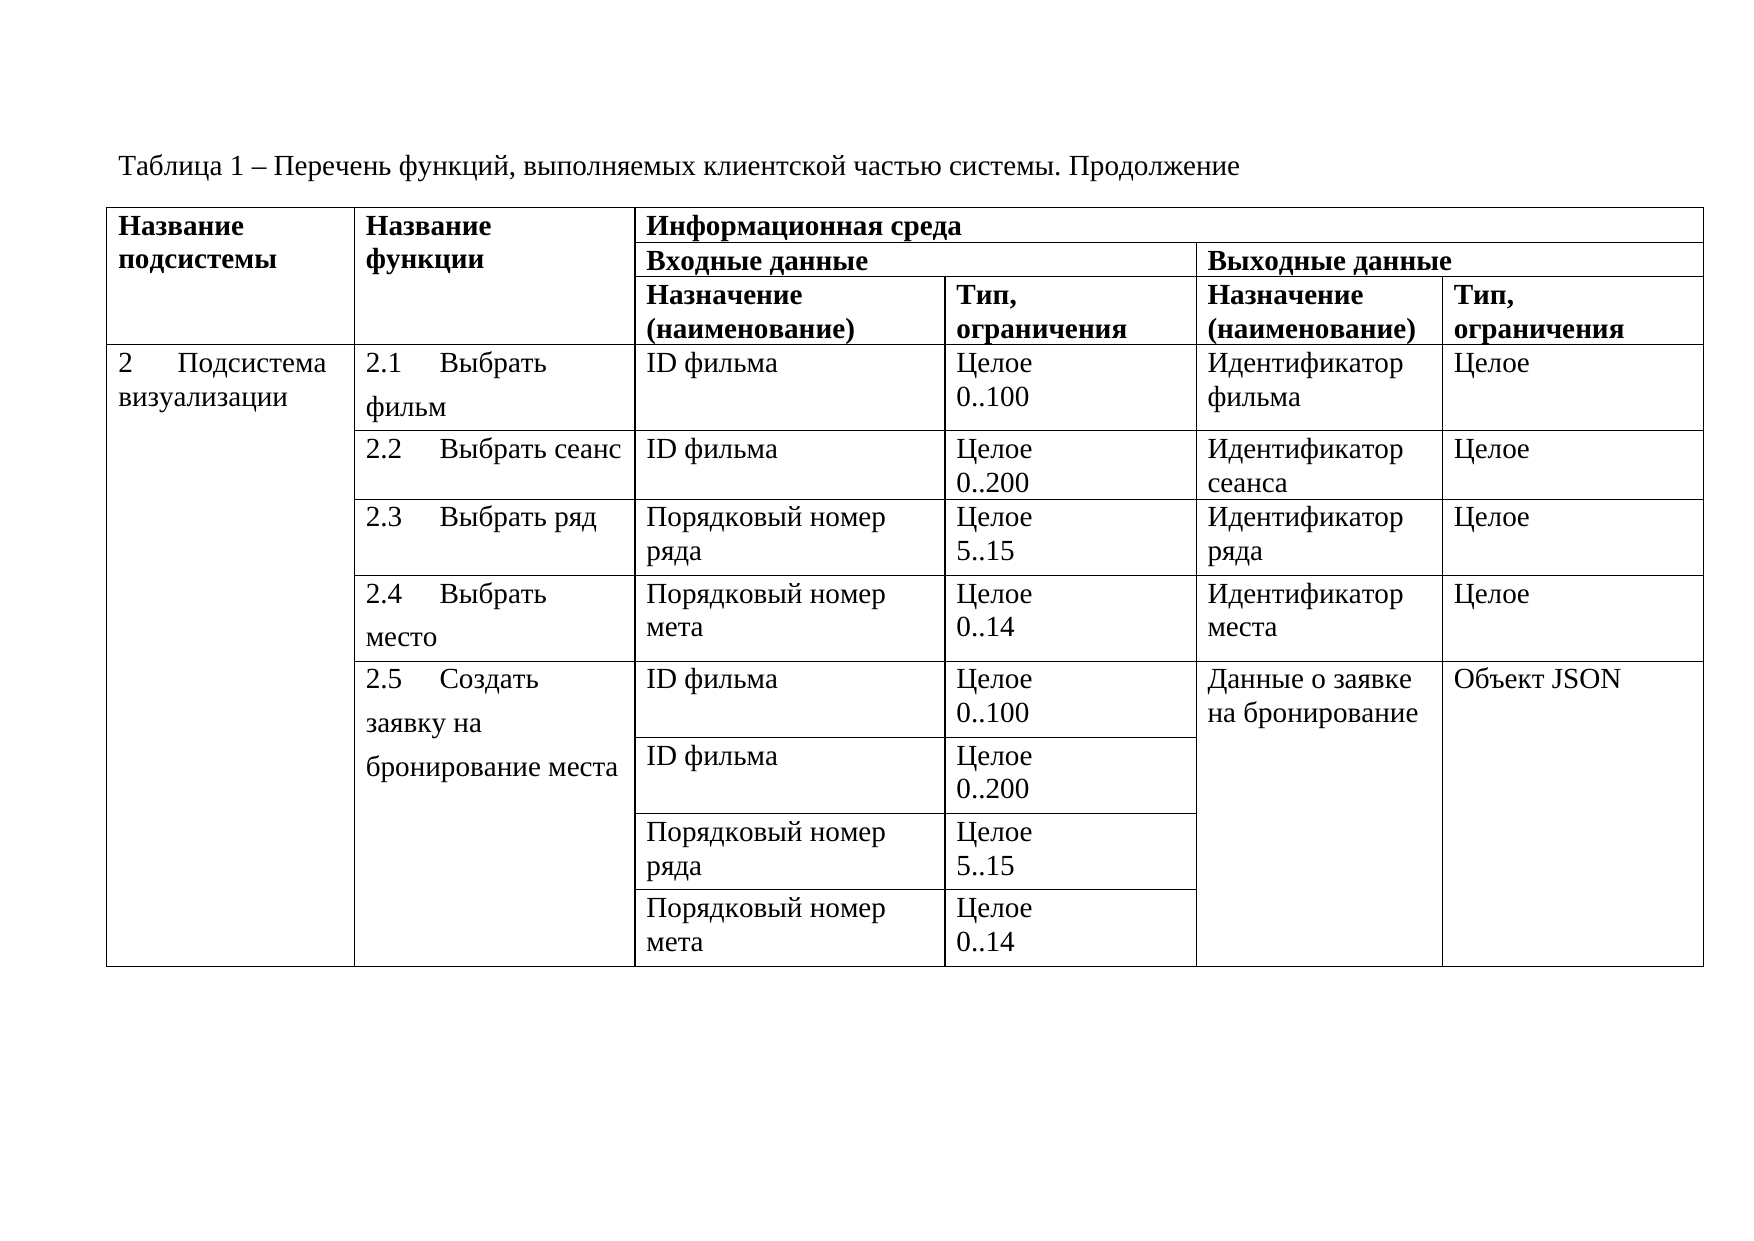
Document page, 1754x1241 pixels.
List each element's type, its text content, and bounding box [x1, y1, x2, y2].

table_cell Идентификатор ряда [1197, 500, 1442, 575]
table_cell Идентификатор места [1197, 576, 1442, 661]
table_cell Порядковый номер ряда [636, 500, 944, 575]
table_cell Назначение (наименование) [636, 277, 944, 344]
table_cell ID фильма [636, 345, 944, 430]
table_cell ID фильма [636, 662, 944, 737]
table_cell Целое 0..100 [946, 345, 1196, 430]
table_cell Выходные данные [1197, 243, 1703, 276]
text Таблица 1 – Перечень функций, выполняемых клиентской частью системы. Продолжение [118, 148, 1636, 181]
table_cell Целое 0..14 [946, 890, 1196, 966]
table_cell Порядковый номер мета [636, 890, 944, 966]
table_cell Целое 0..14 [946, 576, 1196, 661]
table_cell Целое 0..100 [946, 662, 1196, 737]
table_cell Порядковый номер ряда [636, 814, 944, 889]
table_cell Тип, ограничения [1443, 277, 1703, 344]
table_cell Выбрать фильм [355, 345, 634, 430]
table_cell Входные данные [636, 243, 1196, 276]
table_cell Назначение (наименование) [1197, 277, 1442, 344]
table_cell Целое 5..15 [946, 500, 1196, 575]
table_cell Целое 0..200 [946, 738, 1196, 813]
table_cell Целое [1443, 431, 1703, 498]
table_cell Целое [1443, 576, 1703, 661]
table_cell Идентификатор сеанса [1197, 431, 1442, 498]
table_cell Целое 0..200 [946, 431, 1196, 498]
table_cell Объект JSON [1443, 662, 1703, 966]
table_cell Данные о заявке на бронирование [1197, 662, 1442, 966]
table_header Информационная среда [636, 208, 1703, 242]
table_cell Подсистема визуализации [107, 345, 354, 966]
table_cell ID фильма [636, 738, 944, 813]
table_cell Создать заявку на бронирование места [355, 662, 634, 966]
table_cell Тип, ограничения [946, 277, 1196, 344]
table_cell Целое 5..15 [946, 814, 1196, 889]
table_header Название подсистемы [107, 208, 354, 344]
table_cell Порядковый номер мета [636, 576, 944, 661]
table_cell Выбрать место [355, 576, 634, 661]
table_cell ID фильма [636, 431, 944, 498]
table_cell Идентификатор фильма [1197, 345, 1442, 430]
table_cell Целое [1443, 345, 1703, 430]
table_cell Выбрать сеанс [355, 431, 634, 498]
table_header Название функции [355, 208, 634, 344]
table_cell Целое [1443, 500, 1703, 575]
table_cell Выбрать ряд [355, 500, 634, 575]
